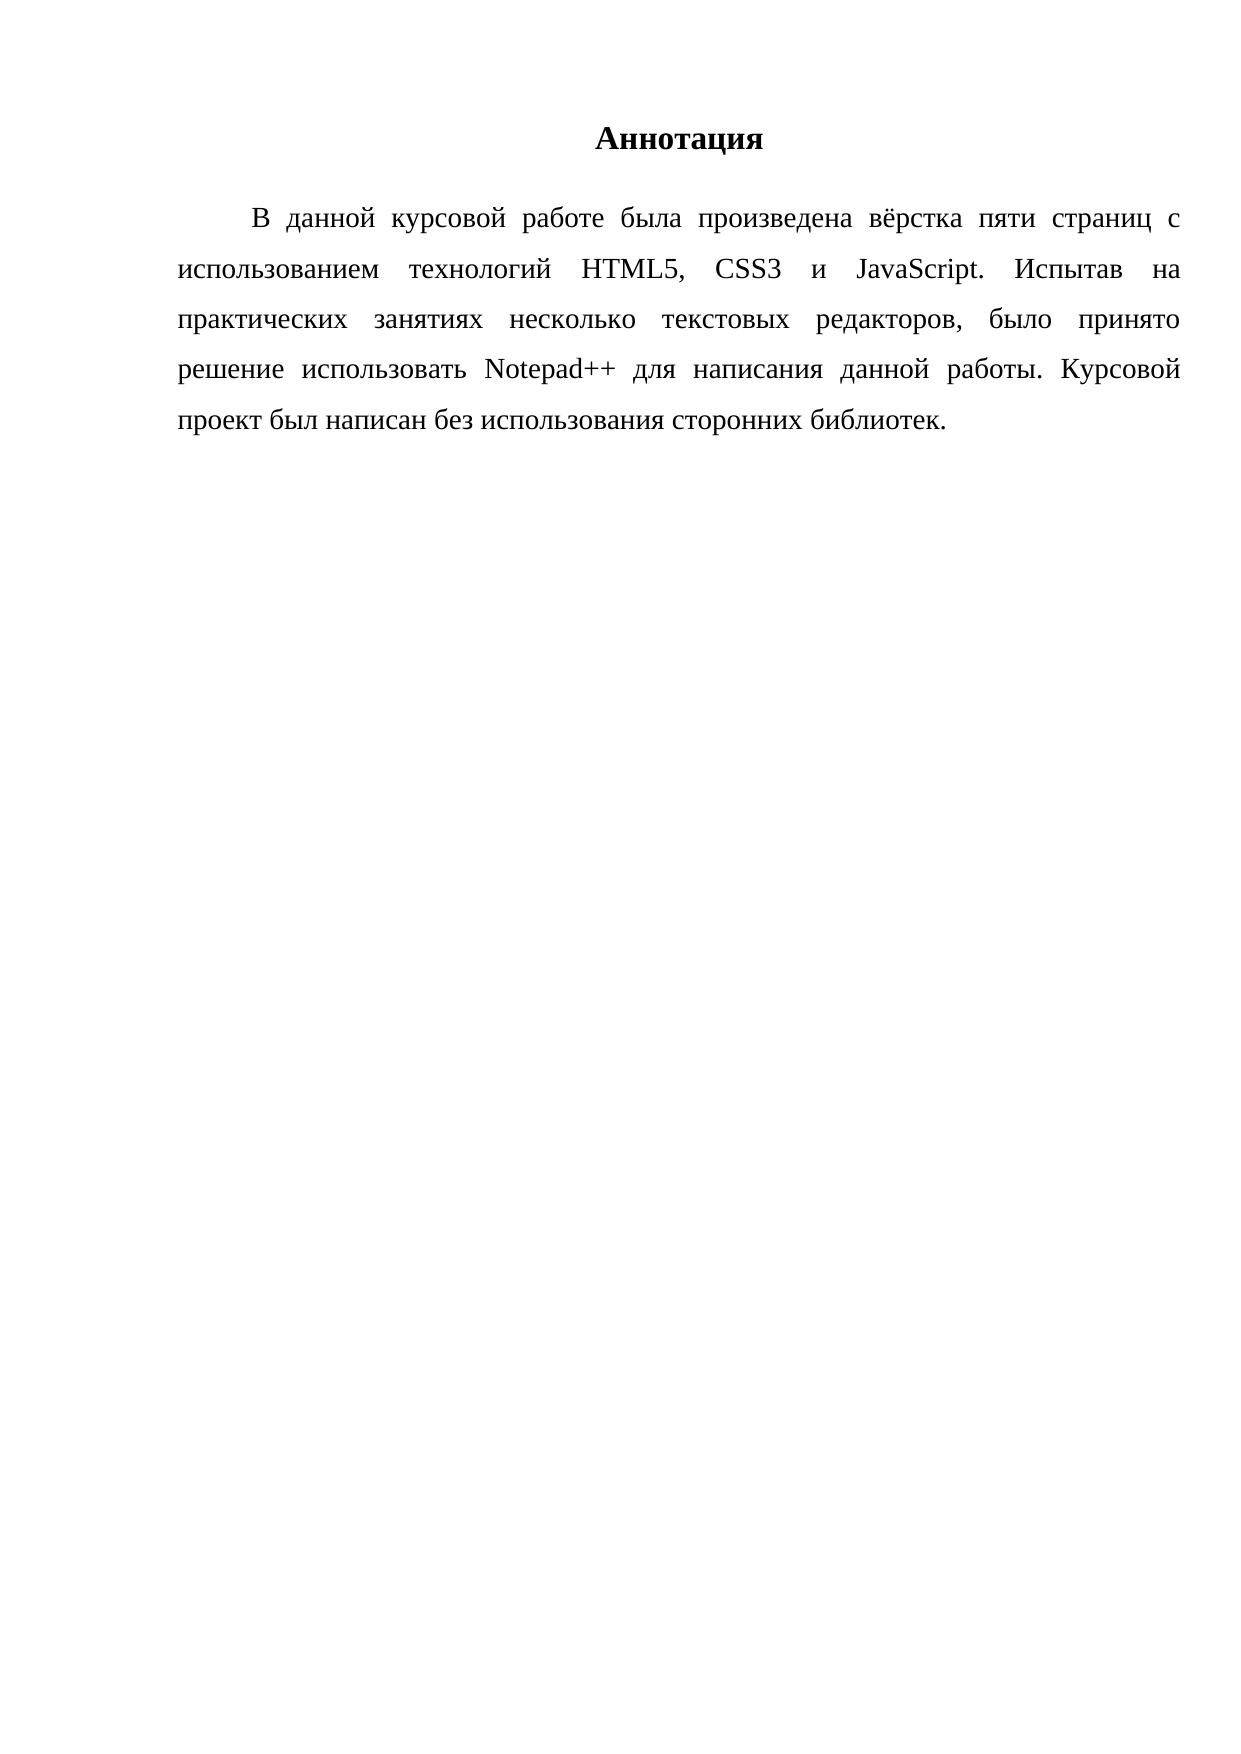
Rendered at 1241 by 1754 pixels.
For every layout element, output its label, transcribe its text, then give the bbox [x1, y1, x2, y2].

text Аннотация [177, 118, 1181, 156]
text В данной курсовой работе была произведена вёрстка пяти страниц с использованием технологий HTML5, CSS3 и JavaScript. Испытав на практических занятиях несколько текстовых редакторов, было принято решение использовать Notepad++ для написания данной работы. Курсовой проект был написан без использования сторонних библиотек. [177, 201, 1181, 435]
